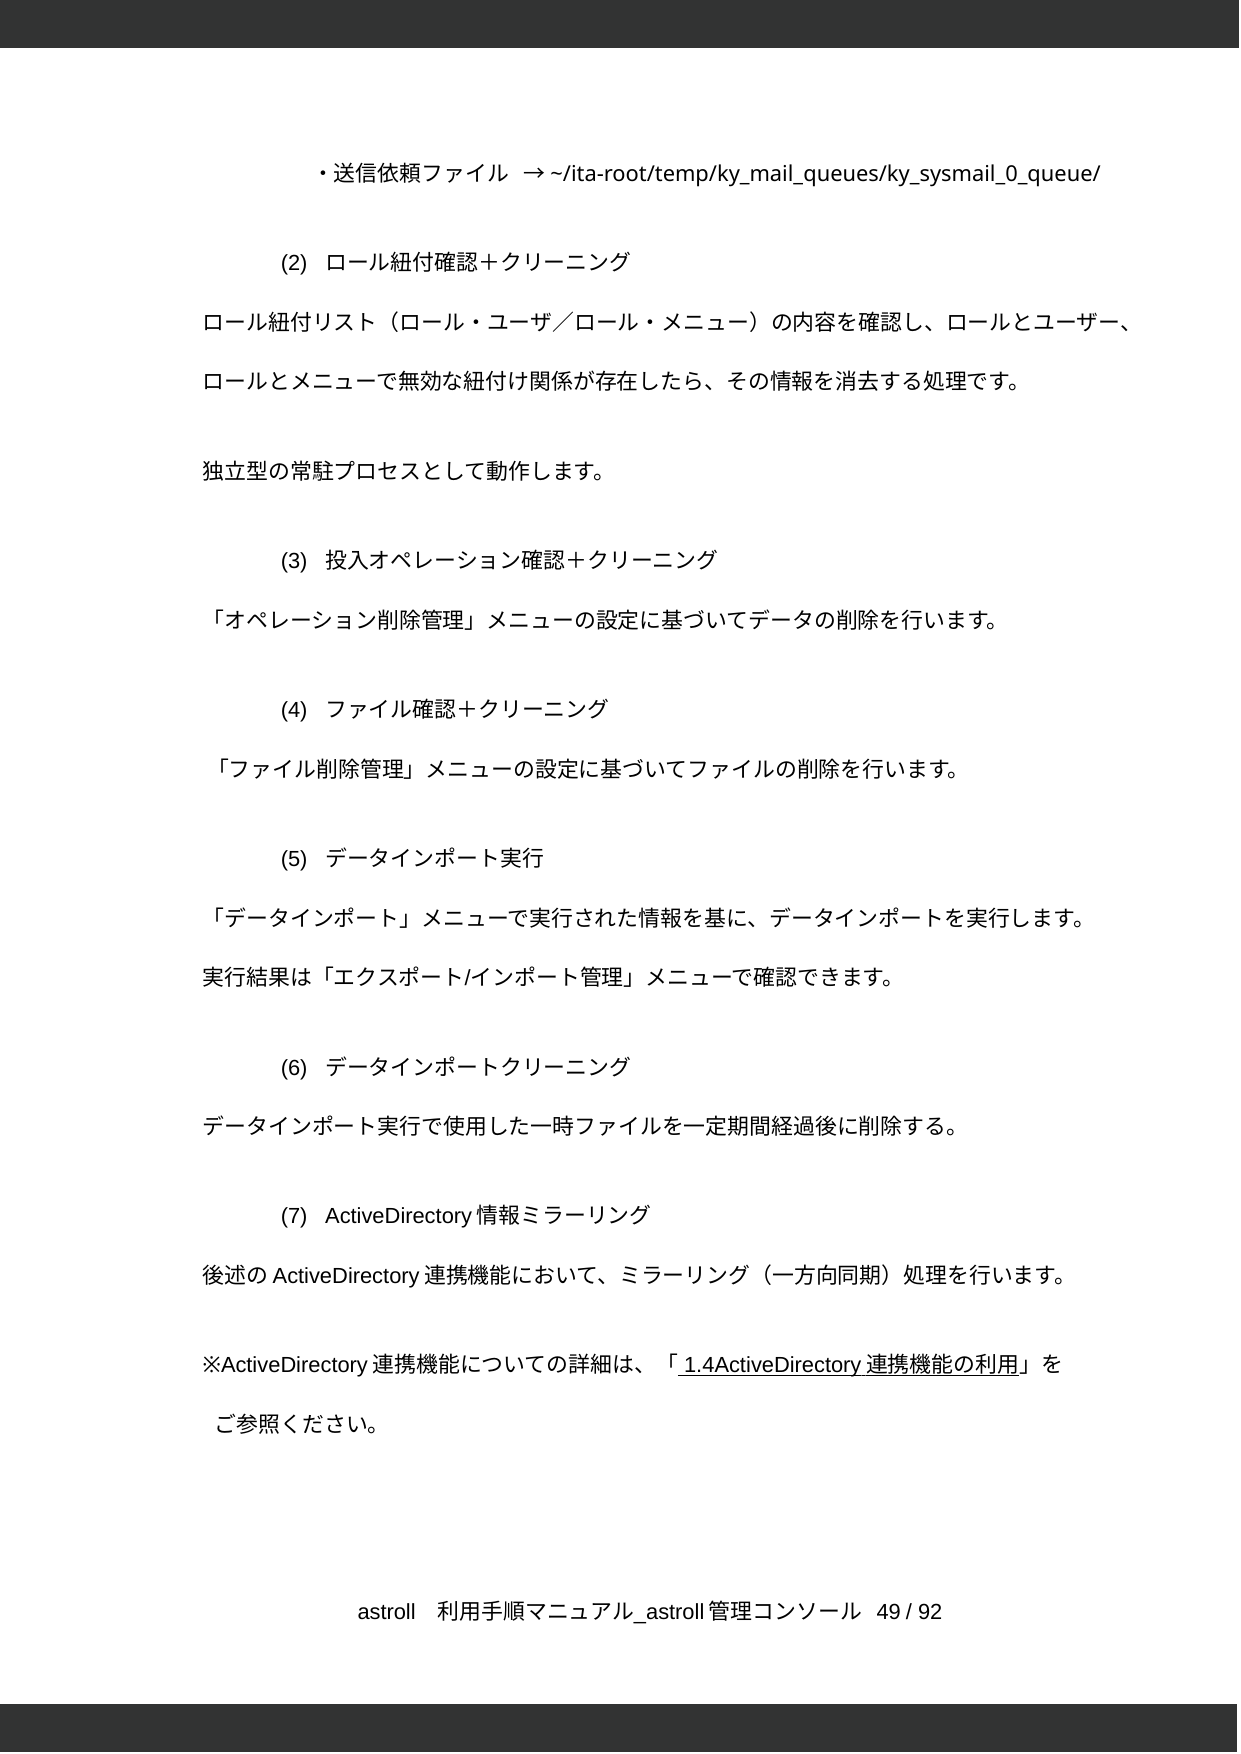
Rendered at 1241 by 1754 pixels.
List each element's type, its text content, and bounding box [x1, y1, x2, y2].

list 実行結果は「エクスポート/インポート管理」メニューで確認できます。 [202, 946, 1152, 1006]
list 「オペレーション削除管理」メニューの設定に基づいてデータの削除を行います。 [202, 589, 1152, 648]
subtitle 投入オペレーション確認＋クリーニング [281, 529, 1130, 589]
subtitle ファイル確認＋クリーニング [281, 678, 1130, 738]
list ロールとメニューで無効な紐付け関係が存在したら、その情報を消去する処理です。 [202, 350, 1152, 410]
list ご参照ください。 [202, 1393, 1152, 1453]
list 「データインポート」メニューで実行された情報を基に、データインポートを実行します。 [202, 887, 1152, 946]
subtitle データインポート実行 [281, 827, 1152, 887]
list 後述のActiveDirectory連携機能において、ミラーリング（一方向同期）処理を行います。 [202, 1244, 1152, 1304]
picture [0, 0, 1239, 48]
subtitle ActiveDirectory情報ミラーリング [281, 1184, 1130, 1244]
list データインポート実行で使用した一時ファイルを一定期間経過後に削除する。 [202, 1095, 1152, 1155]
list 独立型の常駐プロセスとして動作します。 [202, 440, 1152, 499]
text 「ファイル削除管理」メニューの設定に基づいてファイルの削除を行います。 [191, 738, 1152, 797]
text ・送信依頼ファイル → ~/ita-root/temp/ky_mail_queues/ky_sysmail_0_queue/ [246, 142, 1152, 201]
picture [0, 1704, 1237, 1752]
subtitle ロール紐付確認＋クリーニング [281, 231, 1130, 291]
list ※ActiveDirectory連携機能についての詳細は、「 1.4ActiveDirectory連携機能の利用」を [202, 1333, 1152, 1393]
subtitle データインポートクリーニング [281, 1036, 1152, 1095]
list ロール紐付リスト（ロール・ユーザ／ロール・メニュー）の内容を確認し、ロールとユーザー、 [202, 291, 1152, 350]
